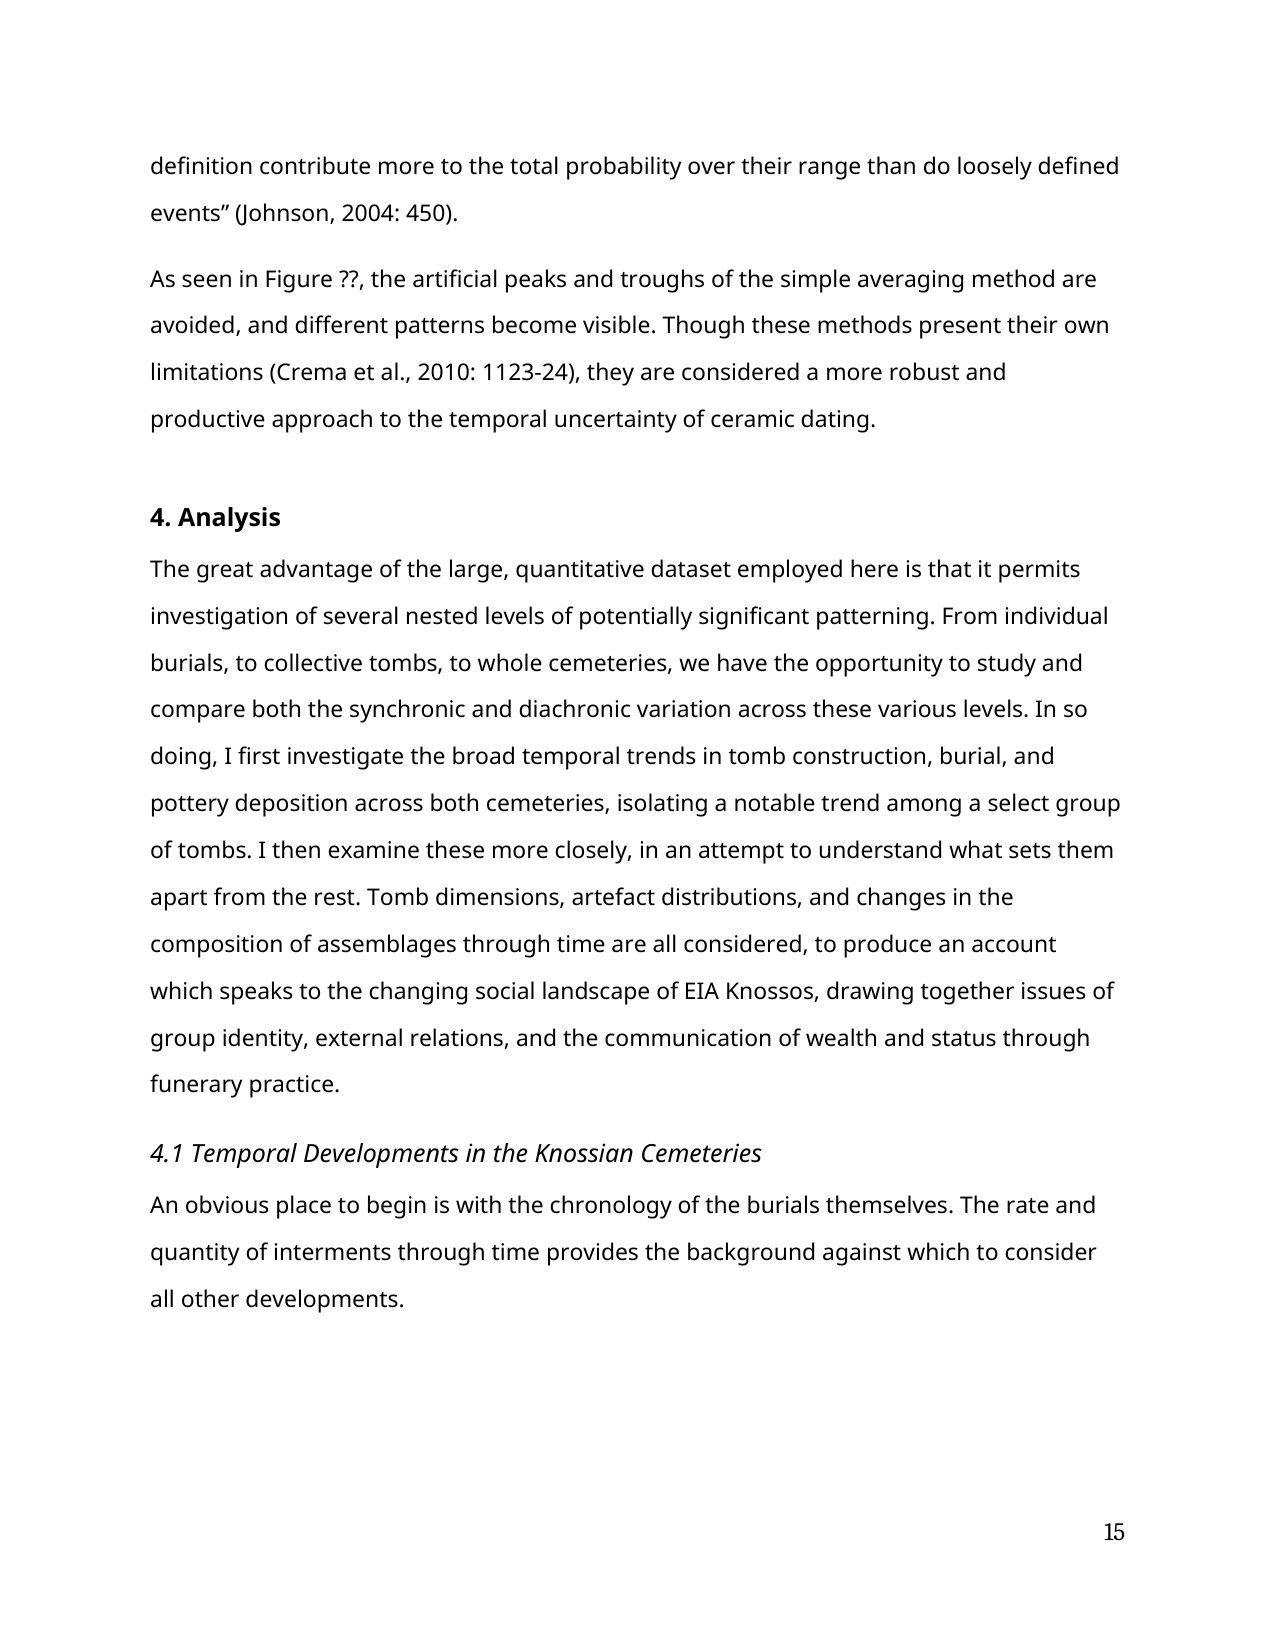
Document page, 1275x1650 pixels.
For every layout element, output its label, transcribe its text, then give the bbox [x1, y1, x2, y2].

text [150, 150, 1125, 228]
subtitle 4.1 Temporal Developments in the Knossian Cemeteries [150, 1136, 1125, 1170]
subtitle 4. Analysis [150, 500, 1125, 534]
text The great advantage of the large, quantitative dataset employed here is that it permits investigation of several nested levels of potentially significant patterning. From individual burials, to collective tombs, to whole cemeteries, we have the opportunity to study and compare both the synchronic and diachronic variation across these various levels. In so doing, I first investigate the broad temporal trends in tomb construction, burial, and pottery deposition across both cemeteries, isolating a notable trend among a select group of tombs. I then examine these more closely, in an attempt to understand what sets them apart from the rest. Tomb dimensions, artefact distributions, and changes in the composition of assemblages through time are all considered, to produce an account which speaks to the changing social landscape of EIA Knossos, drawing together issues of group identity, external relations, and the communication of wealth and status through funerary practice. [150, 553, 1125, 1100]
text As seen in Figure ??, the artificial peaks and troughs of the simple averaging method are avoided, and different patterns become visible. Though these methods present their own limitations (Crema et al., 2010: 1123-24), they are considered a more robust and productive approach to the temporal uncertainty of ceramic dating. [150, 262, 1125, 434]
text An obvious place to begin is with the chronology of the burials themselves. The rate and quantity of interments through time provides the background against which to consider all other developments. [150, 1189, 1125, 1314]
